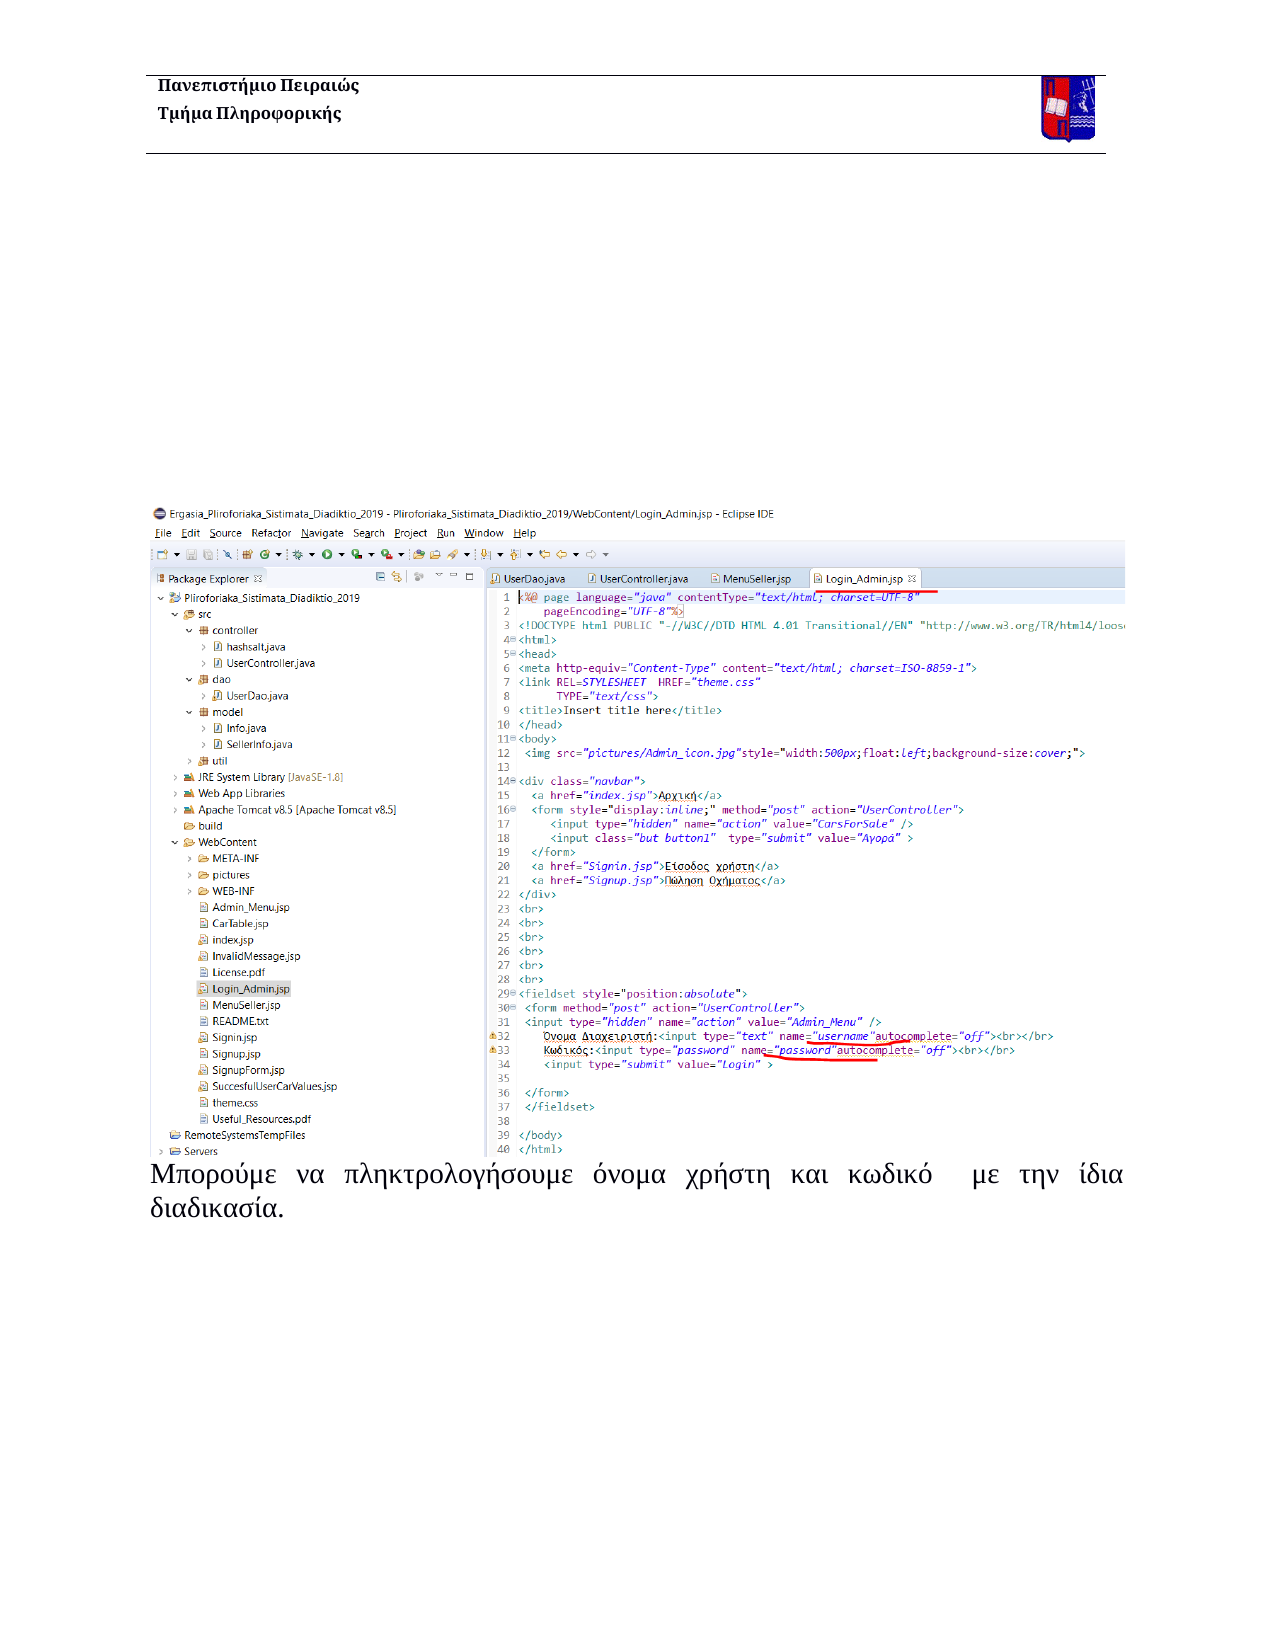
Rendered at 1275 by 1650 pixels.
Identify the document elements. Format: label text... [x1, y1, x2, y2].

picture [150, 503, 1125, 1157]
picture [1041, 76, 1095, 143]
text Μπορούμε να πληκτρολογήσουμε όνομα χρήστη και κωδικό με την ίδια διαδικασία. [150, 1157, 1125, 1224]
